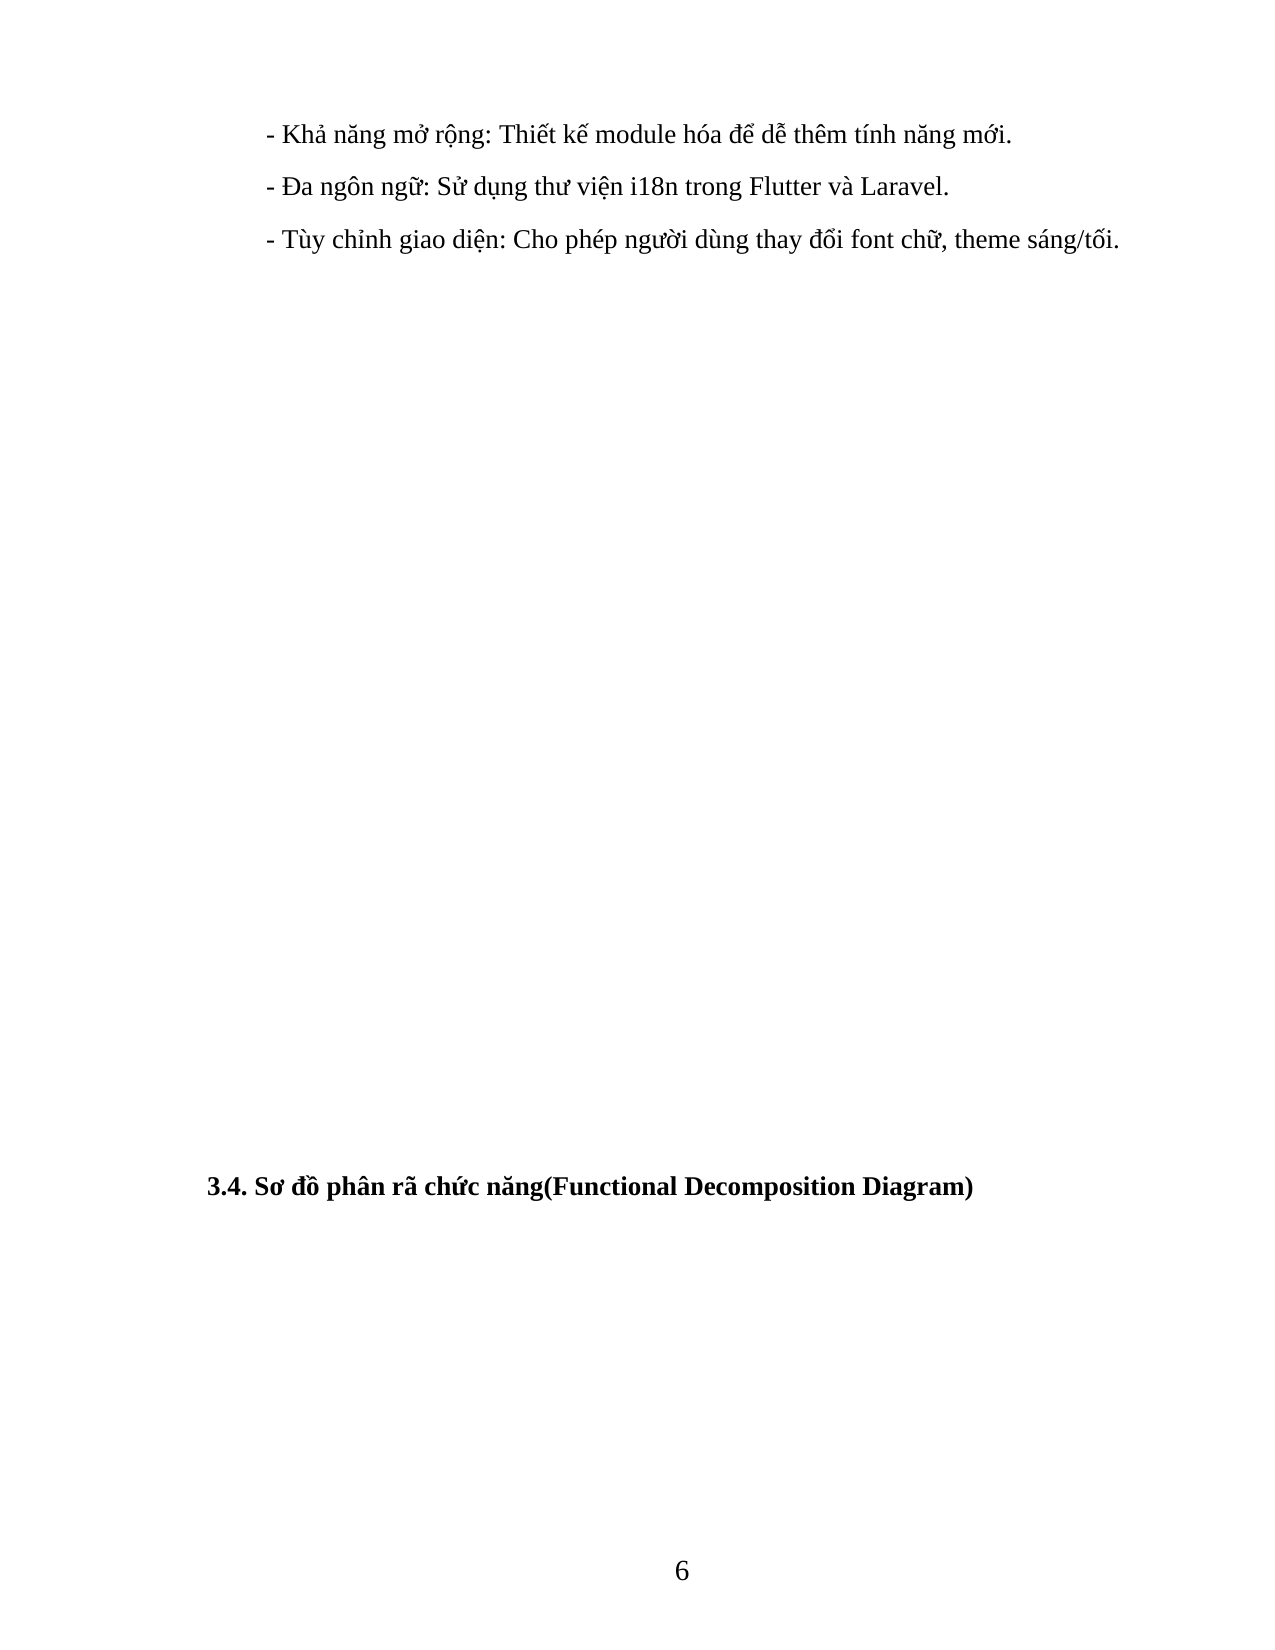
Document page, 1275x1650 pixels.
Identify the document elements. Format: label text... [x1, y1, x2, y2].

subtitle 3.4. Sơ đồ phân rã chức năng(Functional Decomposition Diagram) [207, 1170, 1157, 1201]
text - Đa ngôn ngữ: Sử dụng thư viện i18n trong Flutter và Laravel. [207, 171, 1157, 202]
text - Khả năng mở rộng: Thiết kế module hóa để dễ thêm tính năng mới. [207, 118, 1157, 149]
text - Tùy chỉnh giao diện: Cho phép người dùng thay đổi font chữ, theme sáng/tối. [207, 223, 1157, 254]
